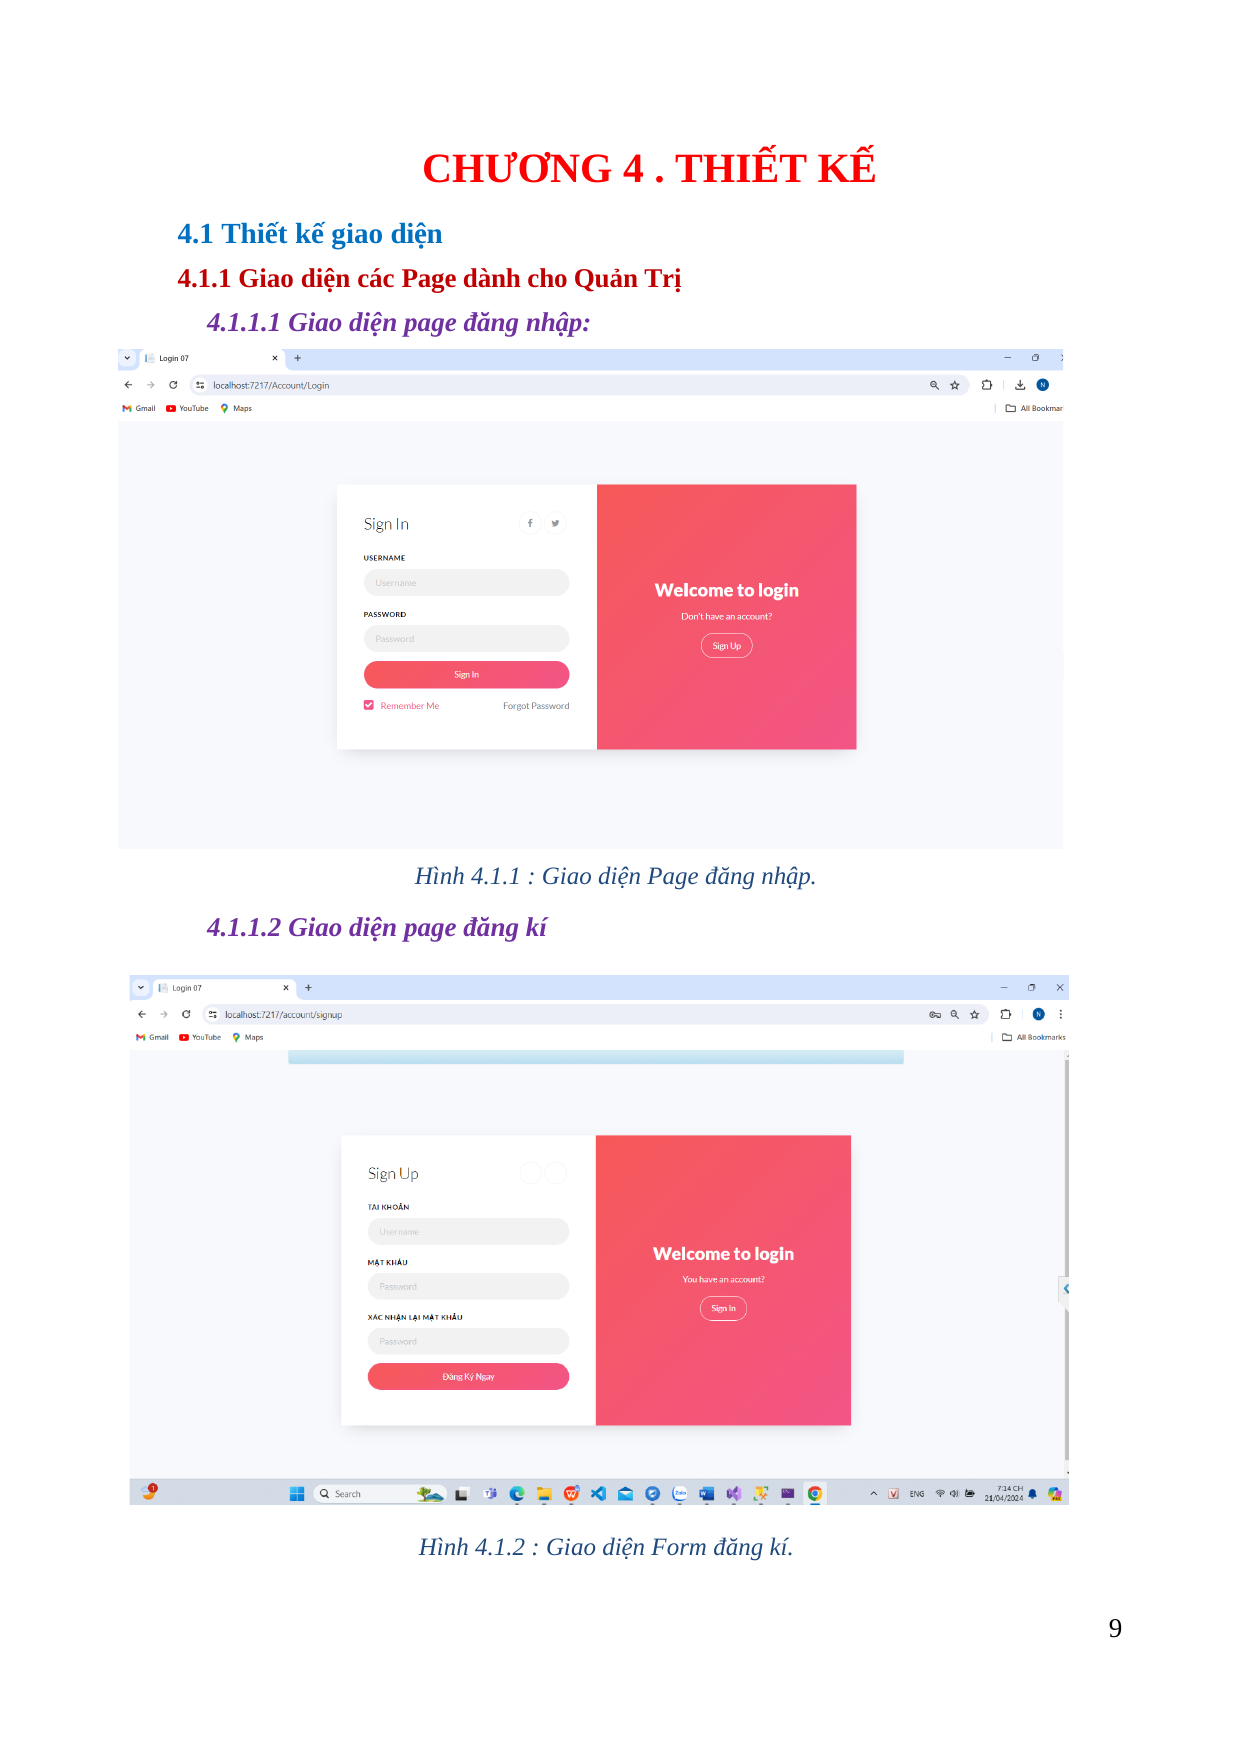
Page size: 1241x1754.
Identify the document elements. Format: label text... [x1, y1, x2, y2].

subtitle Giao diện page đăng kí [207, 911, 1122, 942]
subtitle THIẾT KẾ [177, 143, 1122, 191]
subtitle Thiết kế giao diện [177, 216, 1122, 249]
subtitle Giao diện page đăng nhập: [207, 306, 1122, 337]
subtitle Giao diện các Page dành cho Quản Trị [177, 262, 1122, 293]
text Hình 4.1.1 : Giao diện Page đăng nhập. [112, 861, 1122, 890]
picture [118, 349, 1064, 849]
picture [128, 975, 1068, 1504]
